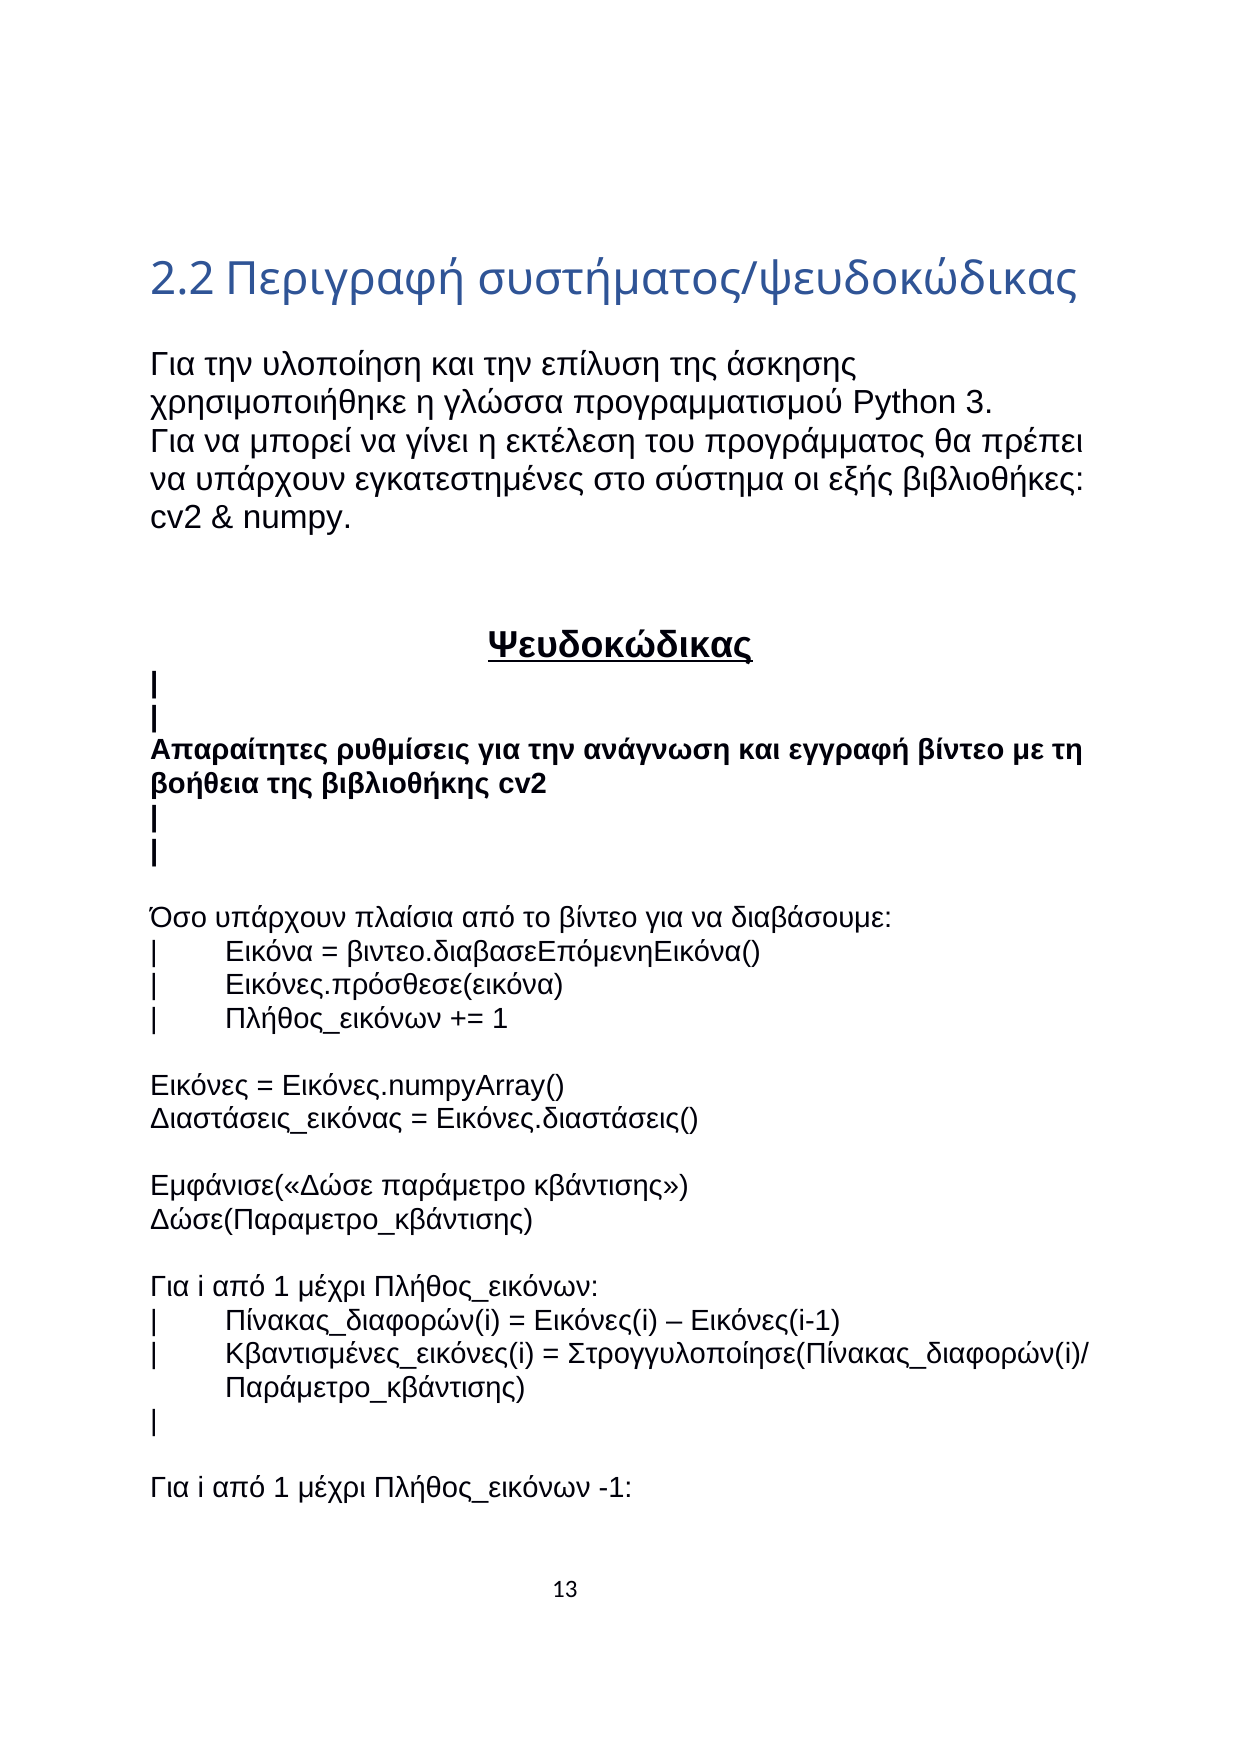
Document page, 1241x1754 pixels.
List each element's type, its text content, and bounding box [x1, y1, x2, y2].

text Απαραίτητες ρυθμίσεις για την ανάγνωση και εγγραφή βίντεο με τη βοήθεια της βιβλιοθήκης cv2 [150, 732, 1090, 799]
text | Εικόνα = βιντεο.διαβασεΕπόμενηΕικόνα() [150, 934, 1090, 967]
text | Πίνακας_διαφορών(i) = Εικόνες(i) – Εικόνες(i-1) [150, 1303, 1090, 1336]
text Για i από 1 μέχρι Πλήθος_εικόνων: [150, 1269, 1090, 1303]
text | Κβαντισμένες_εικόνες(i) = Στρογγυλοποίησε(Πίνακας_διαφορών(i)/ Παράμετρο_κβάντισης) [150, 1336, 1090, 1403]
subtitle Περιγραφή συστήματος/ψευδοκώδικας [150, 246, 1090, 308]
text Εμφάνισε(«Δώσε παράμετρο κβάντισης») [150, 1168, 1090, 1202]
text Εικόνες = Εικόνες.numpyArray() [150, 1068, 1090, 1101]
text Δώσε(Παραμετρο_κβάντισης) [150, 1202, 1090, 1236]
text | [150, 799, 1090, 833]
text Για i από 1 μέχρι Πλήθος_εικόνων -1: [150, 1470, 1090, 1504]
text | [150, 665, 1090, 699]
text | Εικόνες.πρόσθεσε(εικόνα) [150, 967, 1090, 1001]
text | [150, 833, 1090, 867]
text Διαστάσεις_εικόνας = Εικόνες.διαστάσεις() [150, 1101, 1090, 1135]
text Για την υλοποίηση και την επίλυση της άσκησης χρησιμοποιήθηκε η γλώσσα προγραμματισμού Python 3. [150, 344, 1090, 421]
text | [150, 699, 1090, 732]
text Για να μπορεί να γίνει η εκτέλεση του προγράμματος θα πρέπει να υπάρχουν εγκατεστημένες στο σύστημα οι εξής βιβλιοθήκες: cv2 & numpy. [150, 421, 1090, 536]
text Ψευδοκώδικας [150, 622, 1090, 665]
text | [150, 1403, 1090, 1437]
text | Πλήθος_εικόνων += 1 [150, 1001, 1090, 1034]
text Όσο υπάρχουν πλαίσια από το βίντεο για να διαβάσουμε: [150, 900, 1090, 934]
